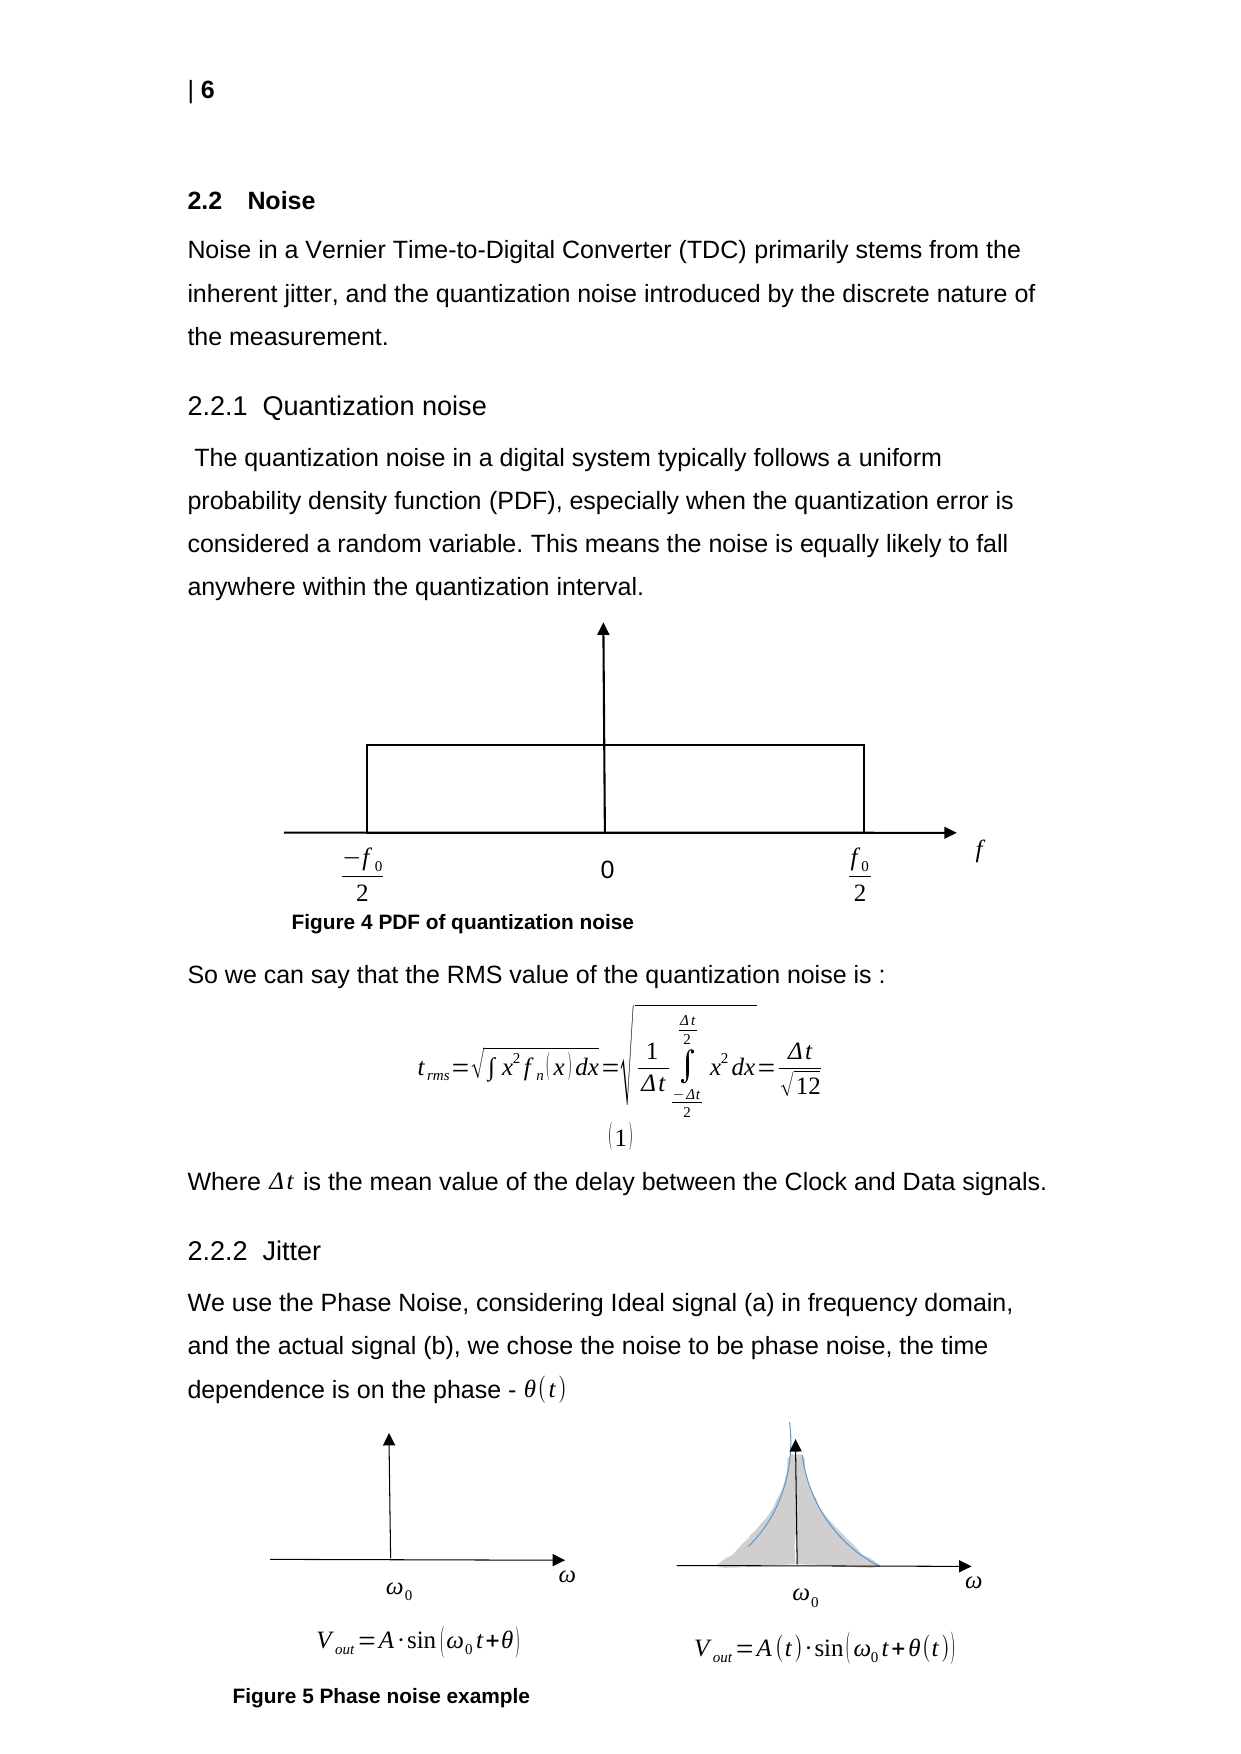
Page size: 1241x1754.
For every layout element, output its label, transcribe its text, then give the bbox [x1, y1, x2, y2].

subtitle Jitter [187, 1235, 1053, 1266]
text So we can say that the RMS value of the quantization noise is : [187, 961, 1053, 989]
subtitle Quantization noise [187, 390, 1053, 421]
text Noise in a Vernier Time-to-Digital Converter (TDC) primarily stems from the inherent jitter, and the quantization noise introduced by the discrete nature of the measurement. [187, 236, 1053, 351]
text The quantization noise in a digital system typically follows a uniform probability density function (PDF), especially when the quantization error is considered a random variable. This means the noise is equally likely to fall anywhere within the quantization interval. [187, 443, 1053, 601]
subtitle Noise [187, 186, 1053, 215]
text We use the Phase Noise, considering Ideal signal (a) in frequency domain, and the actual signal (b), we chose the noise to be phase noise, the time dependence is on the phase - [187, 1288, 1053, 1404]
text Where is the mean value of the delay between the Clock and Data signals. [187, 1167, 1053, 1195]
